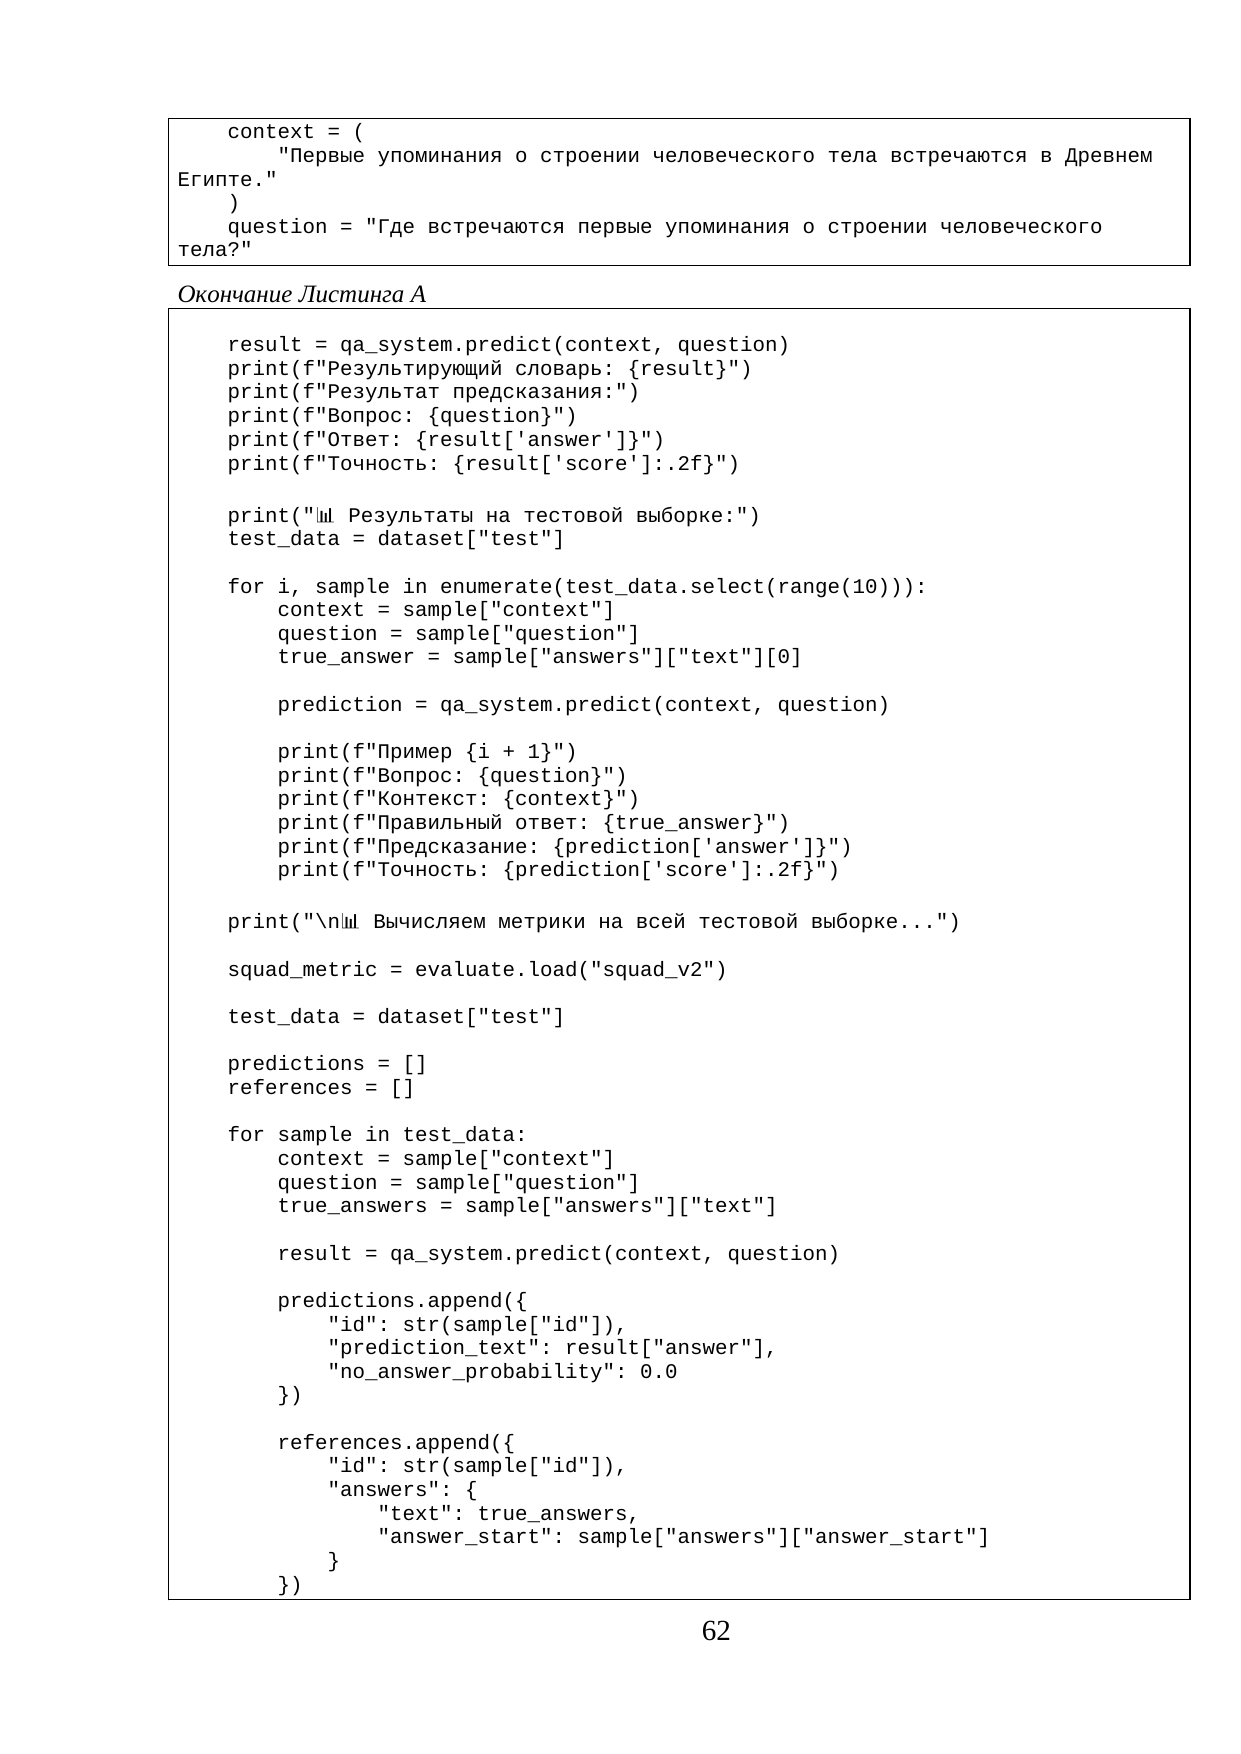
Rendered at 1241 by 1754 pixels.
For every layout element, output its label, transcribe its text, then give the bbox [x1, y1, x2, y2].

text print(f"Пример {i + 1}") [177, 741, 1181, 765]
text "text": true_answers, [177, 1503, 1181, 1526]
text "no_answer_probability": 0.0 [177, 1361, 1181, 1384]
text question = sample["question"] [177, 623, 1181, 647]
text test_data = dataset["test"] [177, 1006, 1181, 1030]
text print("\n📊 Вычисляем метрики на всей тестовой выборке...") [177, 907, 1181, 935]
text print(f"Точность: {result['score']:.2f}") [177, 452, 1181, 476]
text print(f"Результат предсказания:") [177, 382, 1181, 405]
text result = qa_system.predict(context, question) [177, 334, 1181, 358]
text references.append({ [177, 1432, 1181, 1455]
text print("📊 Результаты на тестовой выборке:") [177, 500, 1181, 528]
text "Первые упоминания о строении человеческого тела встречаются в Древнем Египте." [177, 145, 1181, 192]
text question = sample["question"] [177, 1172, 1181, 1195]
text "id": str(sample["id"]), [177, 1455, 1181, 1479]
text predictions = [] [177, 1053, 1181, 1077]
text print(f"Контекст: {context}") [177, 788, 1181, 812]
text "id": str(sample["id"]), [177, 1313, 1181, 1337]
text "prediction_text": result["answer"], [177, 1337, 1181, 1361]
text }) [177, 1384, 1181, 1408]
text "answers": { [177, 1479, 1181, 1503]
text test_data = dataset["test"] [177, 528, 1181, 552]
text context = ( [169, 119, 1189, 145]
text print(f"Предсказание: {prediction['answer']}") [177, 836, 1181, 859]
text ) [177, 192, 1181, 213]
text print(f"Точность: {prediction['score']:.2f}") [177, 859, 1181, 883]
text print(f"Результирующий словарь: {result}") [177, 358, 1181, 382]
text references = [] [177, 1077, 1181, 1101]
text true_answer = sample["answers"]["text"][0] [177, 647, 1181, 670]
text context = sample["context"] [177, 1148, 1181, 1172]
text print(f"Ответ: {result['answer']}") [177, 429, 1181, 452]
text question = "Где встречаются первые упоминания о строении человеческого тела?" [169, 213, 1189, 265]
text Окончание Листинга А [177, 279, 1181, 307]
text true_answers = sample["answers"]["text"] [177, 1195, 1181, 1219]
text print(f"Вопрос: {question}") [177, 405, 1181, 429]
text for i, sample in enumerate(test_data.select(range(10))): [177, 576, 1181, 599]
text print(f"Правильный ответ: {true_answer}") [177, 812, 1181, 836]
text context = sample["context"] [177, 599, 1181, 623]
text squad_metric = evaluate.load("squad_v2") [177, 959, 1181, 982]
text } [177, 1550, 1181, 1571]
text prediction = qa_system.predict(context, question) [177, 694, 1181, 717]
text result = qa_system.predict(context, question) [177, 1243, 1181, 1266]
text for sample in test_data: [177, 1124, 1181, 1148]
text }) [169, 1571, 1189, 1599]
text print(f"Вопрос: {question}") [177, 765, 1181, 788]
text "answer_start": sample["answers"]["answer_start"] [177, 1526, 1181, 1550]
text predictions.append({ [177, 1290, 1181, 1313]
